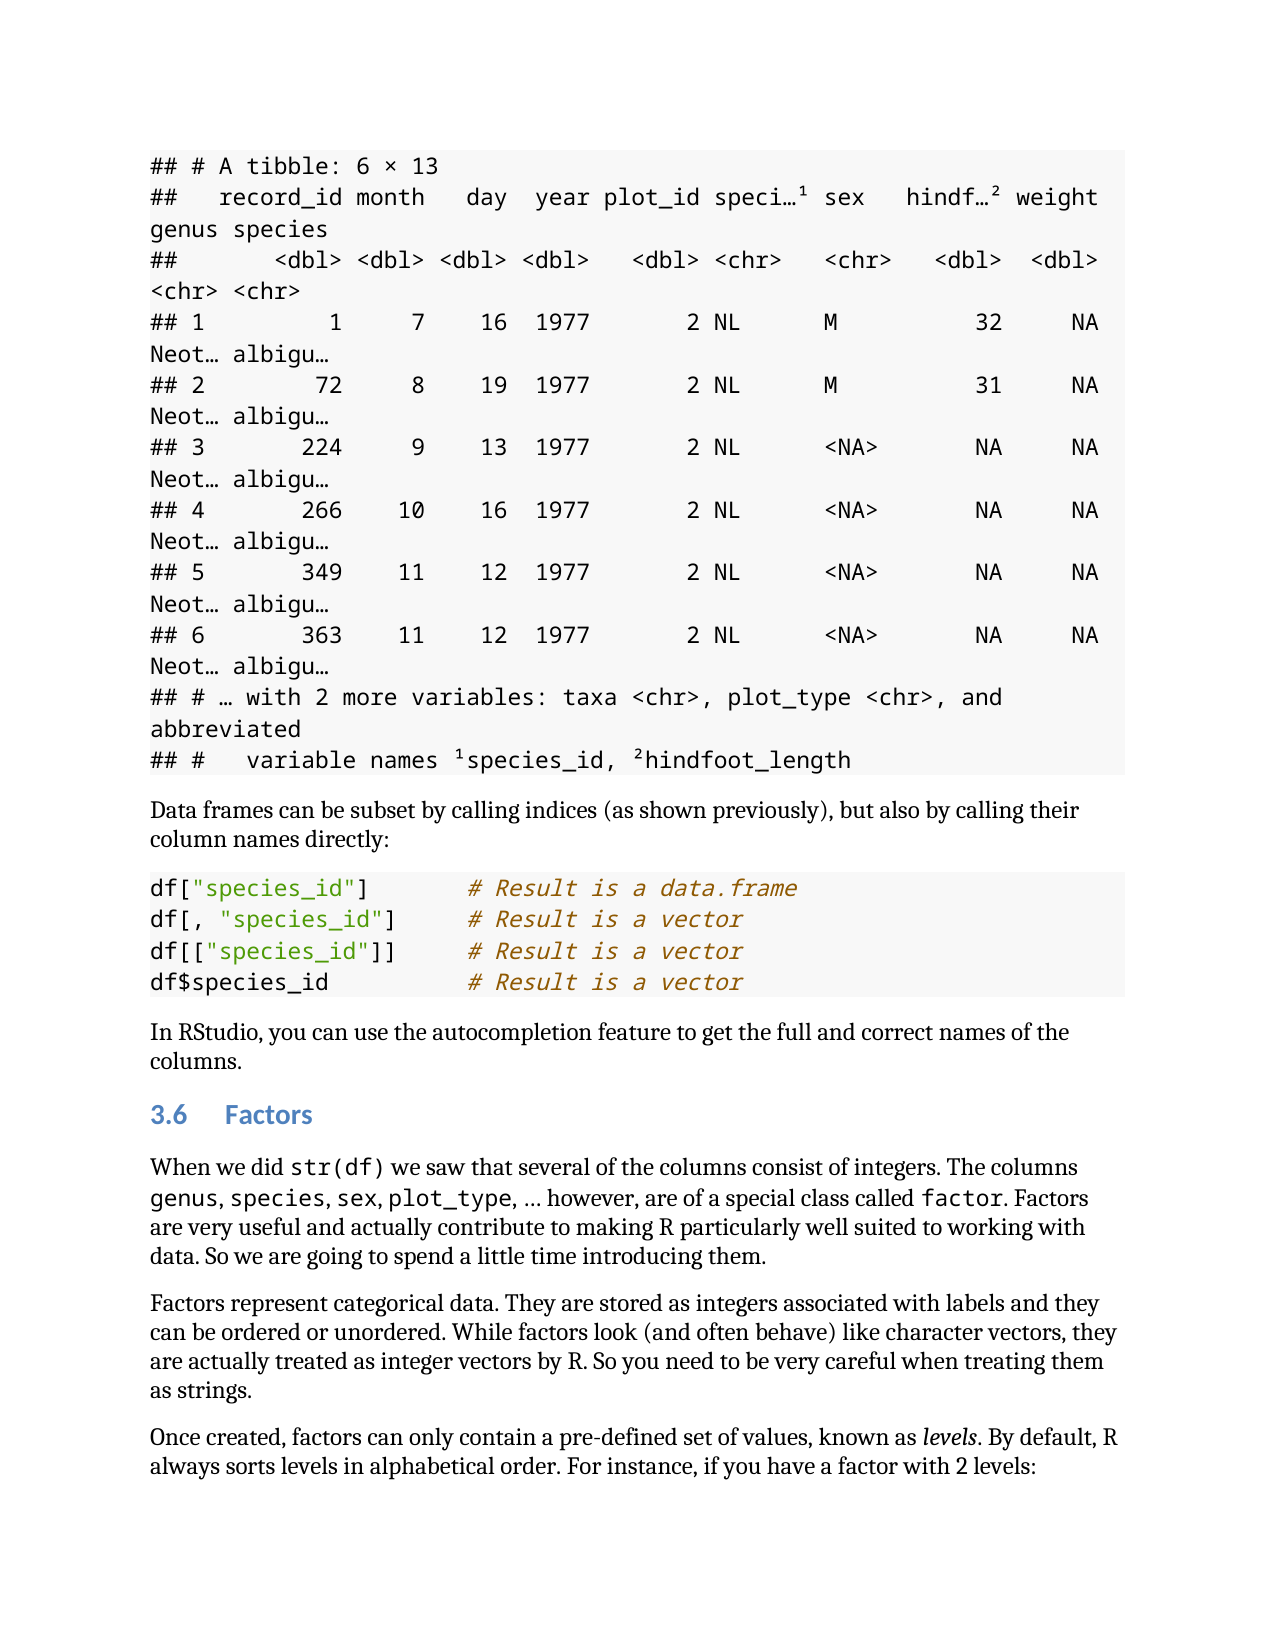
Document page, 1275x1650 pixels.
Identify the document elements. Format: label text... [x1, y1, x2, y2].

text Factors represent categorical data. They are stored as integers associated with labels and they can be ordered or unordered. While factors look (and often behave) like character vectors, they are actually treated as integer vectors by R. So you need to be very careful when treating them as strings. [150, 1289, 1125, 1404]
text When we did str(df) we saw that several of the columns consist of integers. The columns genus, species, sex, plot_type, … however, are of a special class called factor. Factors are very useful and actually contribute to making R particularly well suited to working with data. So we are going to spend a little time introducing them. [150, 1151, 1125, 1271]
subtitle 3.6 Factors [150, 1096, 1125, 1132]
text ## # A tibble: 6 × 13 ## record_id month day year plot_id speci…¹ sex hindf…² weight genus species ## <dbl> <dbl> <dbl> <dbl> <dbl> <chr> <chr> <dbl> <dbl> <chr> <chr> ## 1 1 7 16 1977 2 NL M 32 NA Neot… albigu… ## 2 72 8 19 1977 2 NL M 31 NA Neot… albigu… ## 3 224 9 13 1977 2 NL <NA> NA NA Neot… albigu… ## 4 266 10 16 1977 2 NL <NA> NA NA Neot… albigu… ## 5 349 11 12 1977 2 NL <NA> NA NA Neot… albigu… ## 6 363 11 12 1977 2 NL <NA> NA NA Neot… albigu… ## # … with 2 more variables: taxa <chr>, plot_type <chr>, and abbreviated ## # variable names ¹​species_id, ²​hindfoot_length [150, 150, 1125, 775]
text df["species_id"] # Result is a data.frame df[, "species_id"] # Result is a vector df[["species_id"]] # Result is a vector df$species_id # Result is a vector [150, 872, 1125, 997]
text Once created, factors can only contain a pre-defined set of values, known as levels. By default, R always sorts levels in alphabetical order. For instance, if you have a factor with 2 levels: [150, 1423, 1125, 1481]
text In RStudio, you can use the autocompletion feature to get the full and correct names of the columns. [150, 1018, 1125, 1075]
text Data frames can be subset by calling indices (as shown previously), but also by calling their column names directly: [150, 796, 1125, 853]
